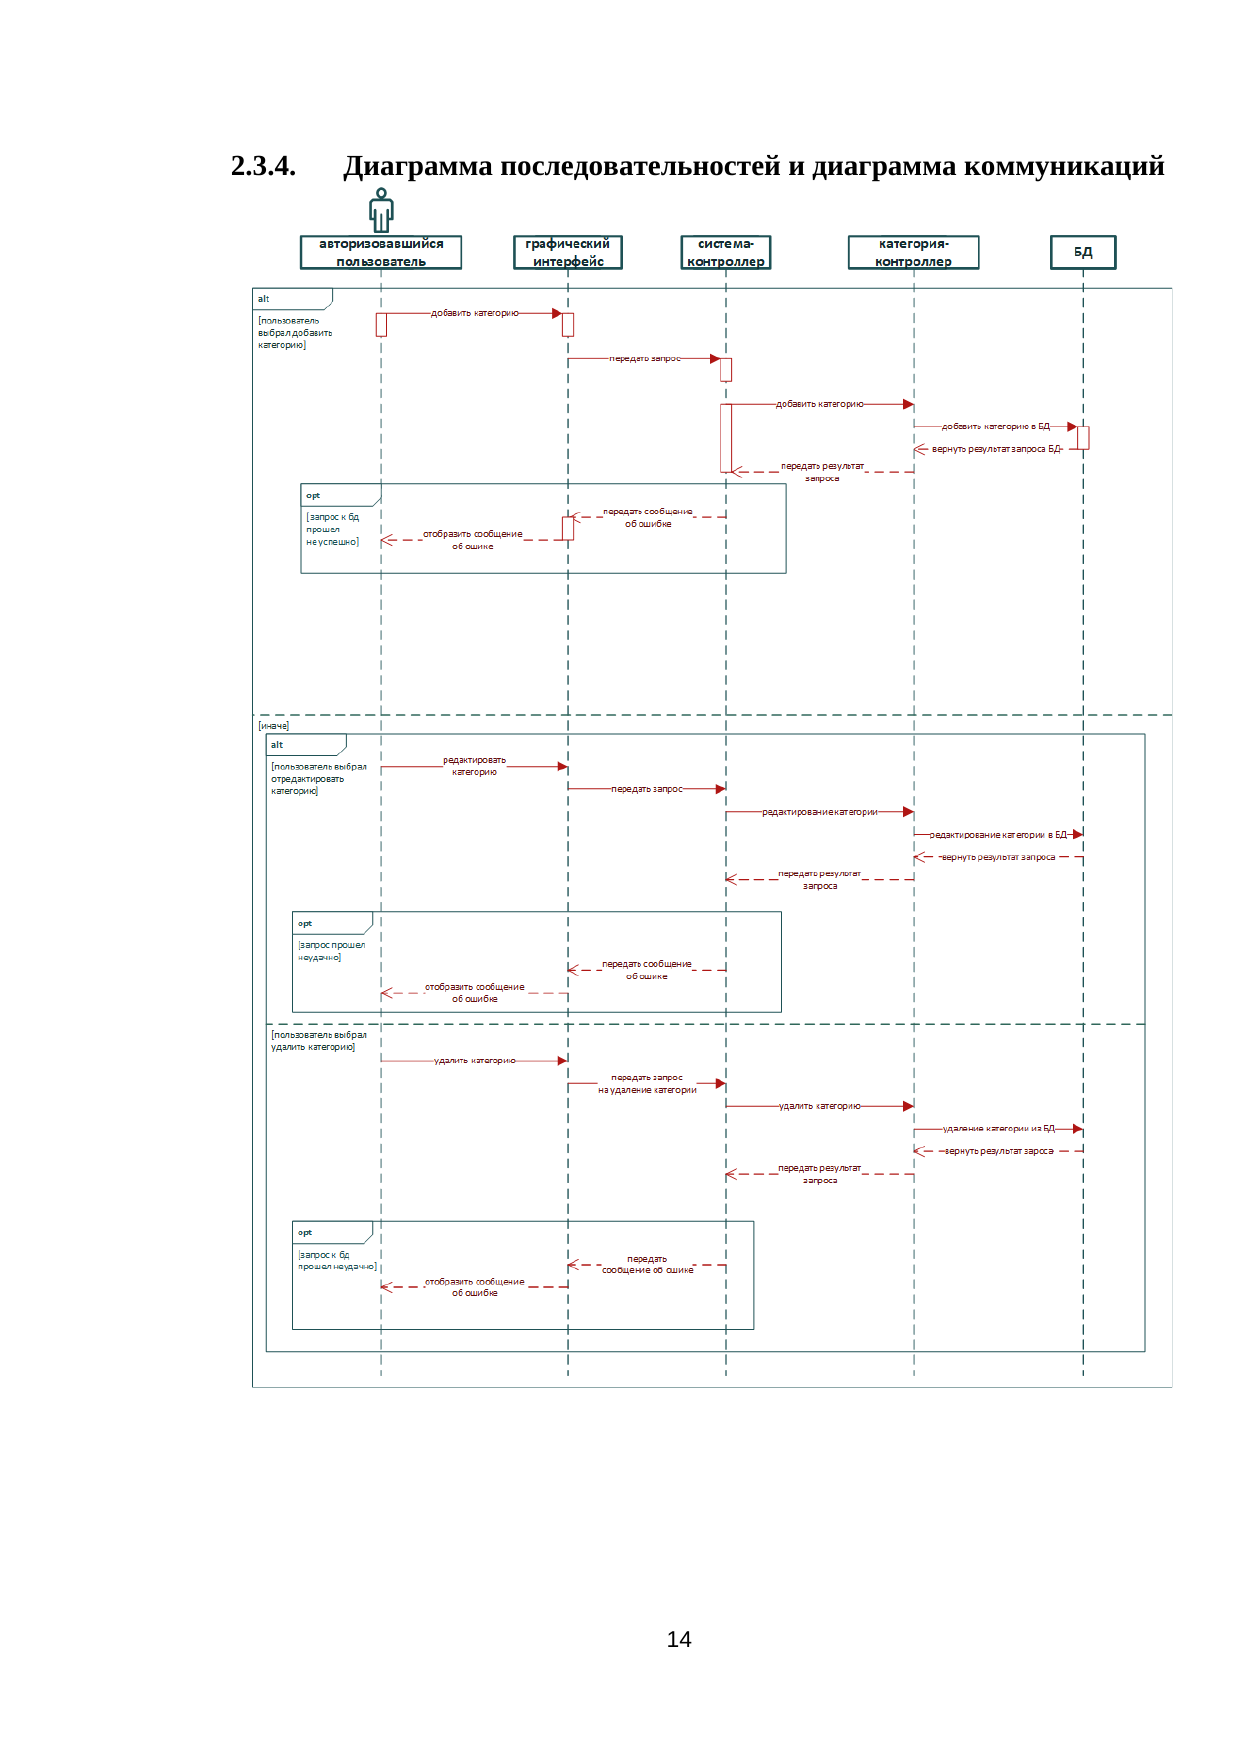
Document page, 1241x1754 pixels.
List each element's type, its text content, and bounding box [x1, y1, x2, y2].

subtitle Диаграмма последовательностей и диаграмма коммуникаций [215, 148, 1181, 181]
picture [251, 186, 1173, 1388]
